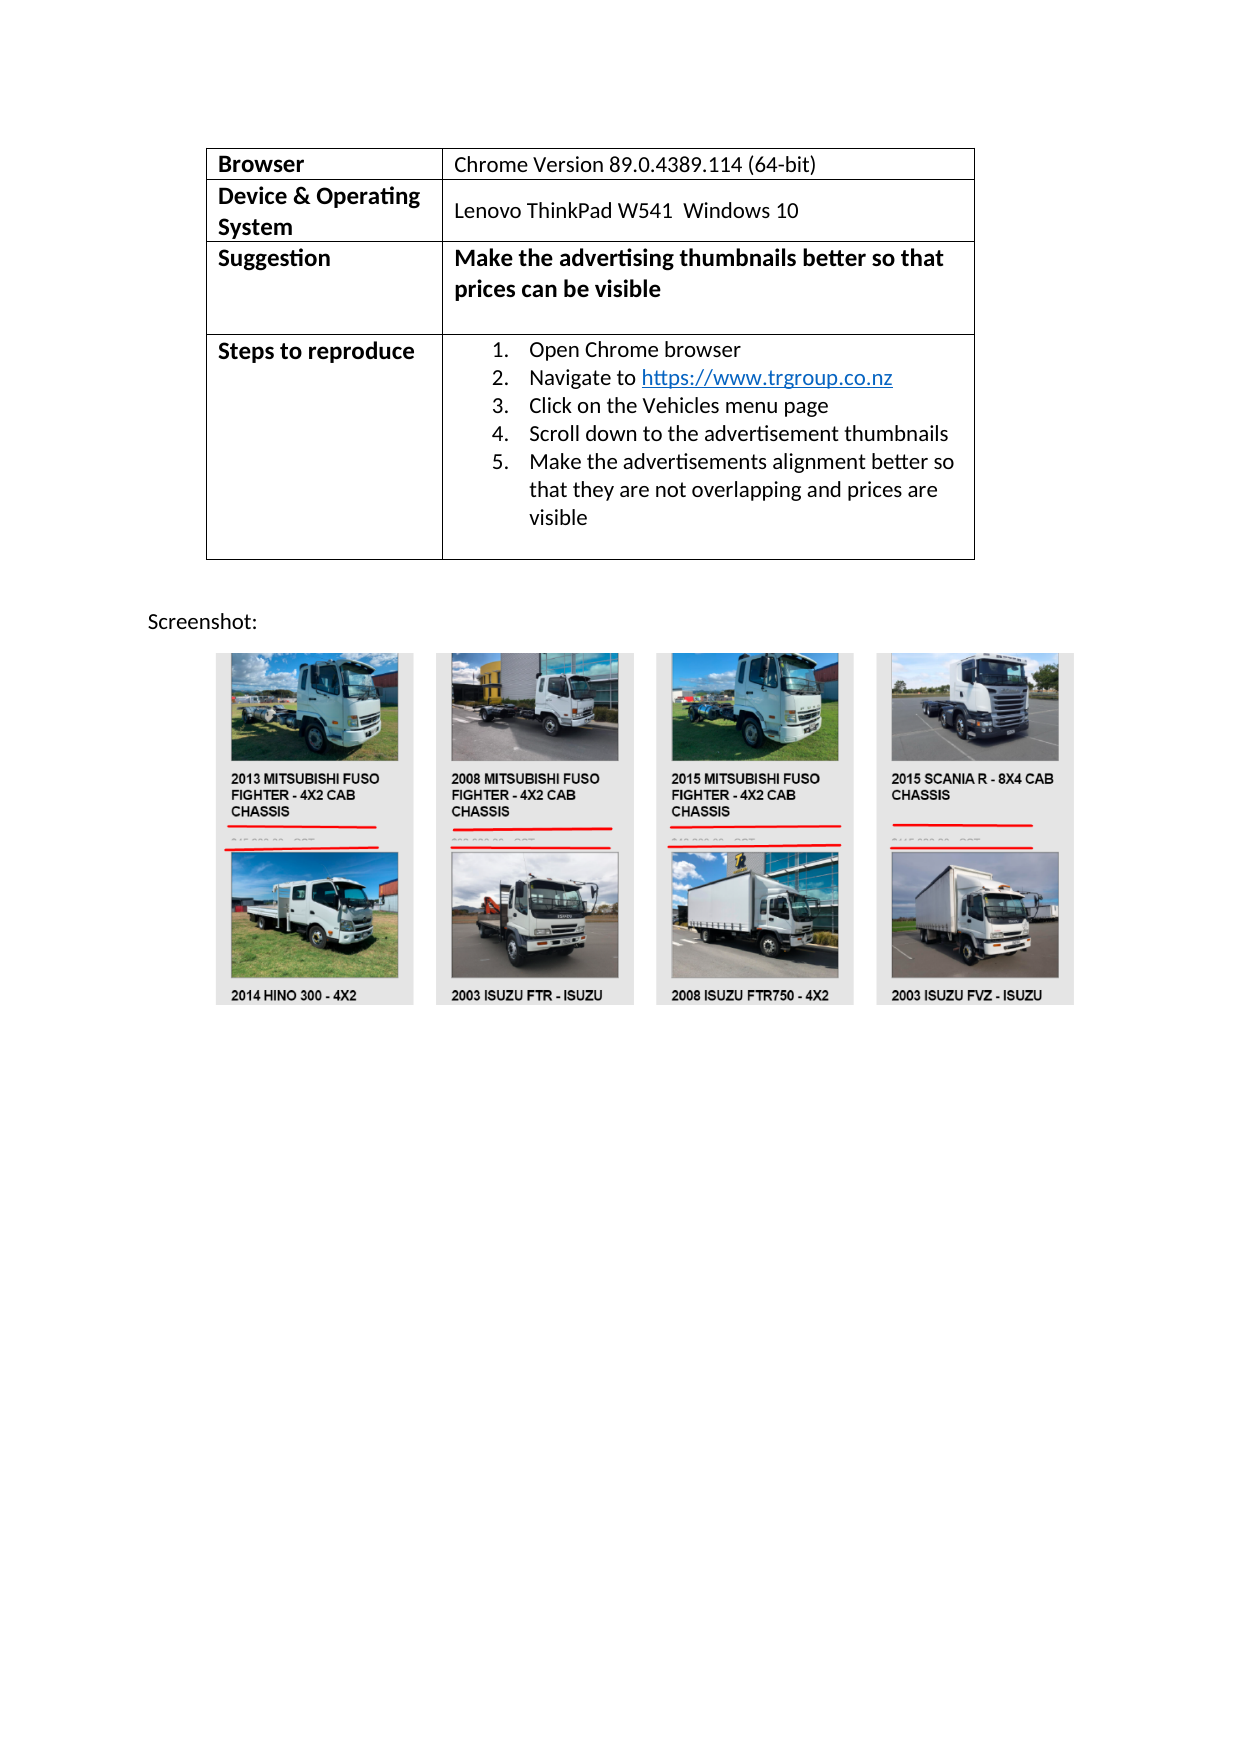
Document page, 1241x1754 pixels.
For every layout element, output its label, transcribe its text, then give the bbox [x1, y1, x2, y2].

table_header Chrome Version 89.0.4389.114 (64-bit) [443, 149, 974, 179]
picture [147, 653, 1093, 1005]
text Screenshot: [148, 607, 1093, 635]
table_cell Steps to reproduce [207, 335, 442, 559]
table_cell Make the advertising thumbnails better so that prices can be visible [443, 242, 974, 334]
table_cell Open Chrome browser Navigate to https://www.trgroup.co.nz Click on the Vehicles menu page Scroll down to the advertisement thumbnails Make the advertisements alignment better so that they are not overlapping and prices are visible [443, 335, 974, 559]
table_cell Lenovo ThinkPad W541 Windows 10 [443, 180, 974, 241]
table_cell Device & Operating System [207, 180, 442, 241]
table_header Browser [207, 149, 442, 179]
table_cell Suggestion [207, 242, 442, 334]
